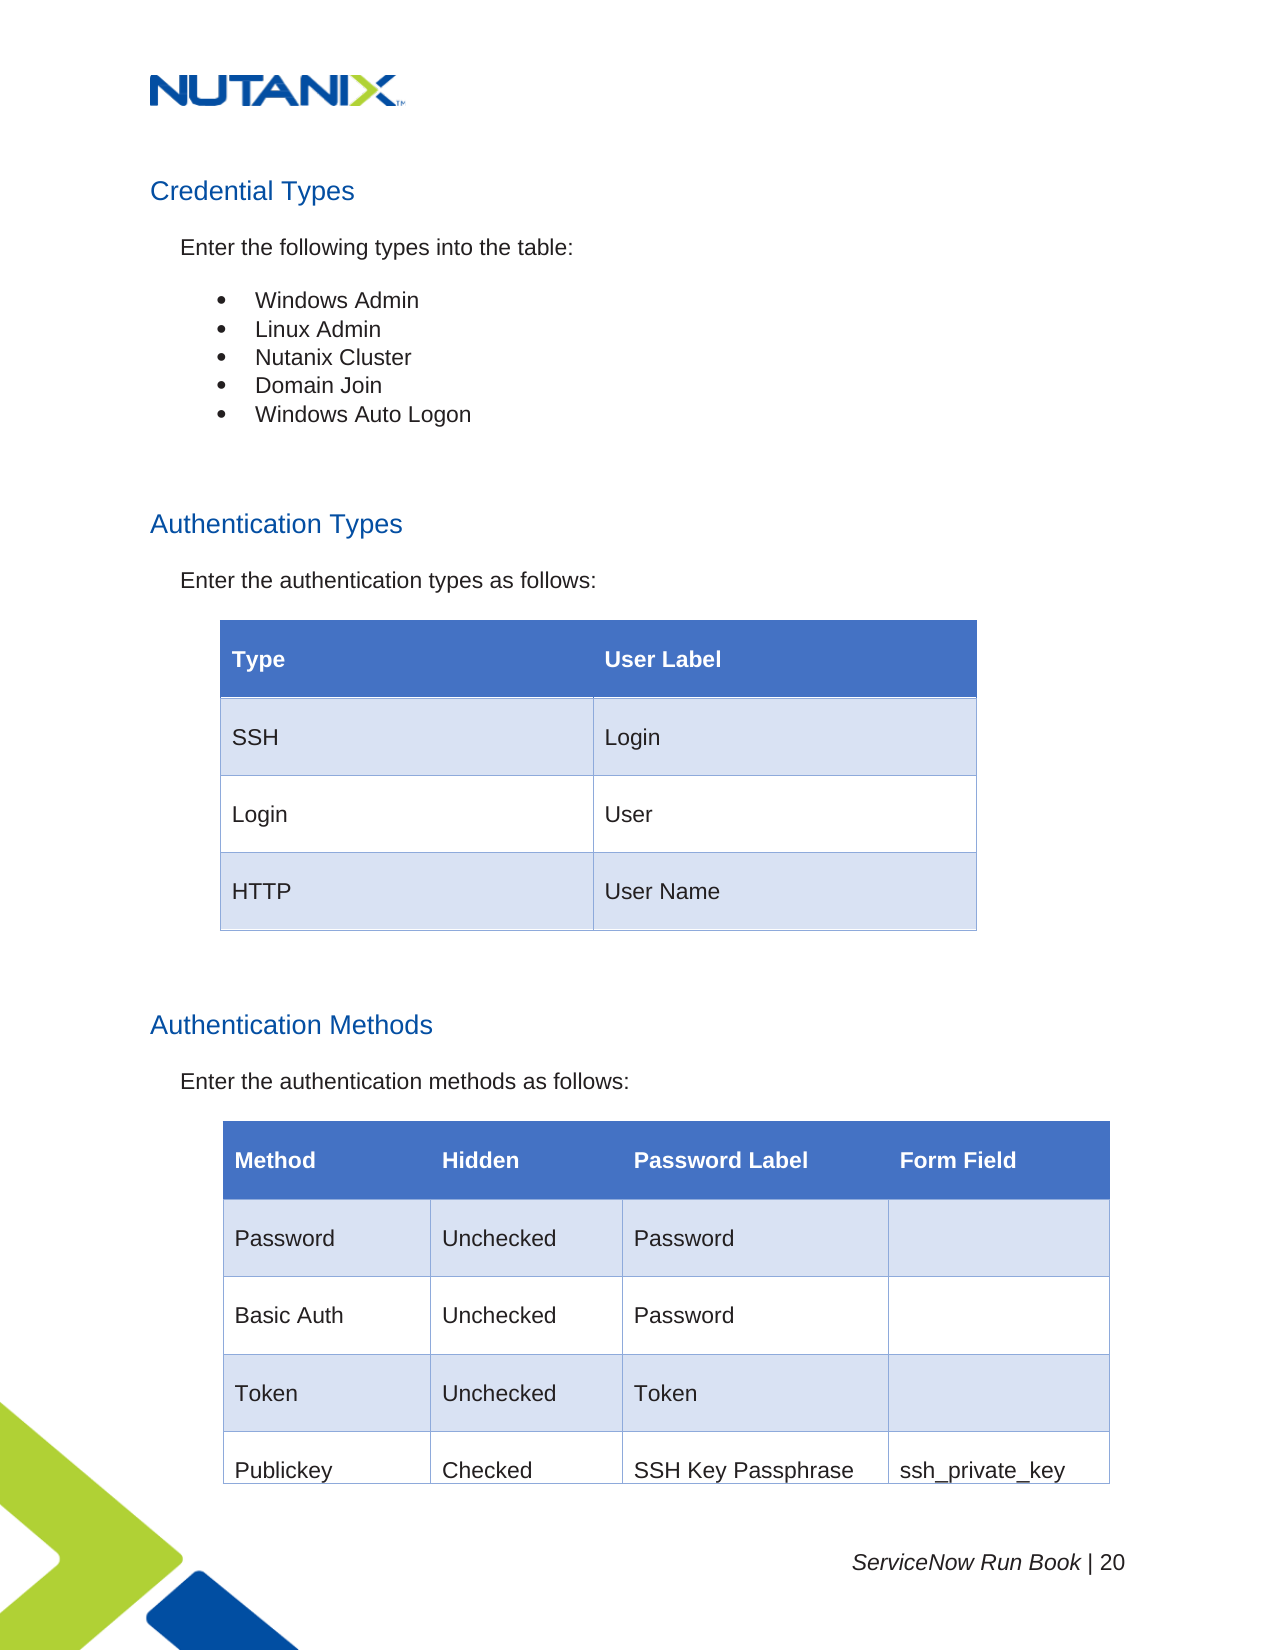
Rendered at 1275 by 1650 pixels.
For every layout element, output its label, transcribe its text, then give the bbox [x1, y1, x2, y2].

table_header Type [221, 621, 593, 697]
table_header Password Label [623, 1122, 888, 1199]
table_header Method [224, 1122, 430, 1199]
table_header Form Field [889, 1122, 1109, 1199]
table_cell [889, 1200, 1109, 1276]
subtitle Authentication Methods [150, 1009, 1125, 1040]
table_cell Password [623, 1200, 888, 1276]
table_cell HTTP [221, 853, 593, 929]
table_cell Token [623, 1355, 888, 1431]
table_cell ssh_private_key [889, 1432, 1109, 1483]
table_cell SSH [221, 699, 593, 775]
text Enter the authentication types as follows: [180, 567, 1125, 593]
table_cell Checked [431, 1432, 622, 1483]
table_cell Token [224, 1355, 430, 1431]
subtitle Credential Types [150, 175, 1125, 206]
table_cell [889, 1355, 1109, 1431]
picture [0, 1400, 299, 1650]
table_cell Login [594, 699, 976, 775]
table_cell User [594, 776, 976, 852]
list Domain Join [217, 372, 1125, 399]
picture [150, 75, 406, 106]
table_cell Unchecked [431, 1277, 622, 1353]
table_cell Login [221, 776, 593, 852]
table_cell Basic Auth [224, 1277, 430, 1353]
table_cell Unchecked [431, 1355, 622, 1431]
table_cell User Name [594, 853, 976, 929]
table_cell Password [224, 1200, 430, 1276]
subtitle Authentication Types [150, 508, 1125, 539]
table_header Hidden [431, 1122, 622, 1199]
text Enter the authentication methods as follows: [180, 1068, 1125, 1094]
list Windows Auto Logon [217, 401, 1125, 427]
table_cell Unchecked [431, 1200, 622, 1276]
list Windows Admin [217, 287, 1125, 313]
table_cell SSH Key Passphrase [623, 1432, 888, 1483]
table_cell Publickey [224, 1432, 430, 1483]
table_cell Password [623, 1277, 888, 1353]
list Nutanix Cluster [217, 344, 1125, 370]
list Linux Admin [217, 316, 1125, 342]
table_cell [889, 1277, 1109, 1353]
text Enter the following types into the table: [180, 234, 1125, 260]
table_header User Label [594, 621, 976, 697]
